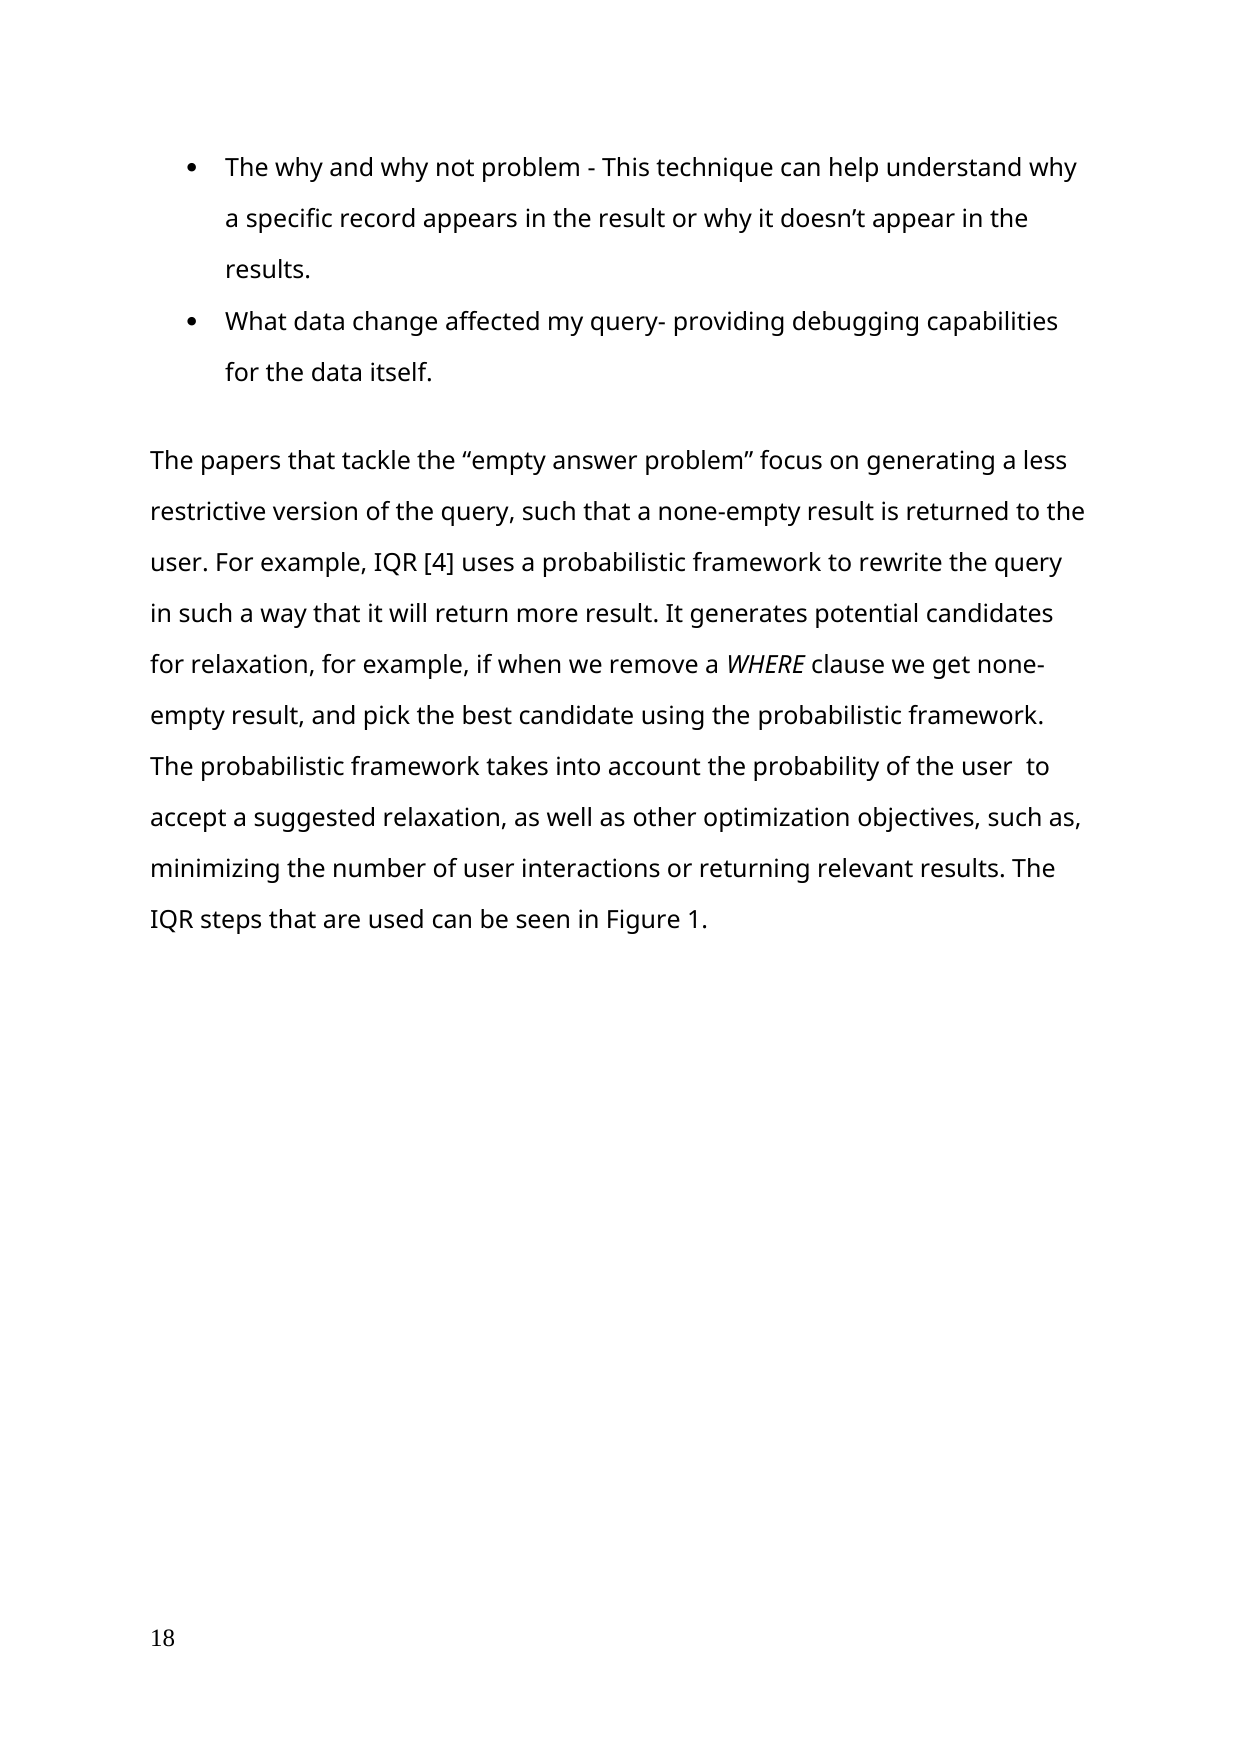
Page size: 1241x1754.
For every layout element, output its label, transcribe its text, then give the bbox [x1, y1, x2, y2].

list The why and why not problem - This technique can help understand why a specific record appears in the result or why it doesn’t appear in the results. [187, 150, 1090, 286]
list What data change affected my query- providing debugging capabilities for the data itself. [187, 303, 1090, 388]
text The papers that tackle the “empty answer problem” focus on generating a less restrictive version of the query, such that a none-empty result is returned to the user. For example, IQR [4] uses a probabilistic framework to rewrite the query in such a way that it will return more result. It generates potential candidates for relaxation, for example, if when we remove a WHERE clause we get none-empty result, and pick the best candidate using the probabilistic framework. The probabilistic framework takes into account the probability of the user to accept a suggested relaxation, as well as other optimization objectives, such as, minimizing the number of user interactions or returning relevant results. The IQR steps that are used can be seen in Figure 1. [150, 443, 1090, 936]
